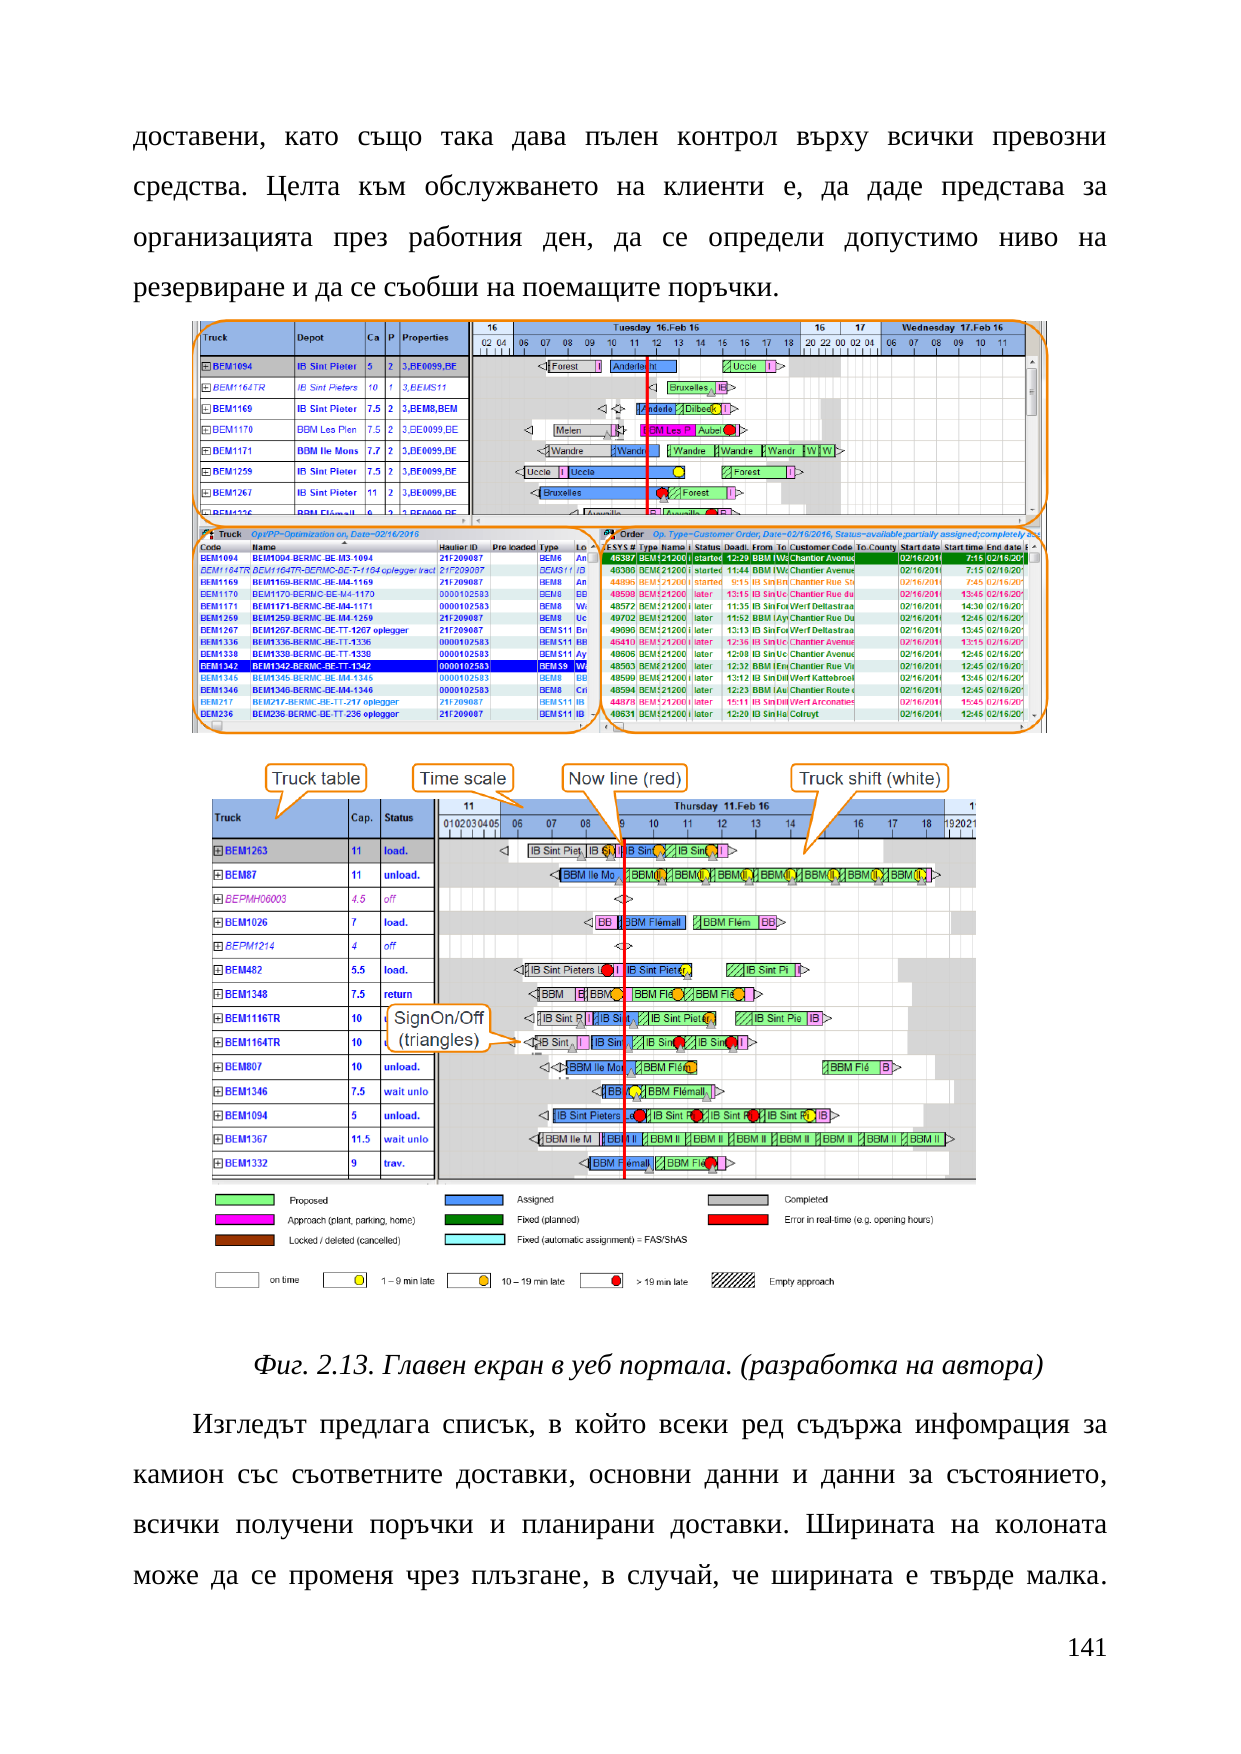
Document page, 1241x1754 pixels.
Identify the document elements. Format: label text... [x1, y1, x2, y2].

picture [192, 751, 1052, 1306]
picture [192, 319, 1051, 735]
title Фиг. 2.13. Главен екран в уеб портала. (разработка на автора) [133, 1347, 1107, 1381]
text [133, 1406, 1107, 1591]
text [133, 118, 1107, 303]
